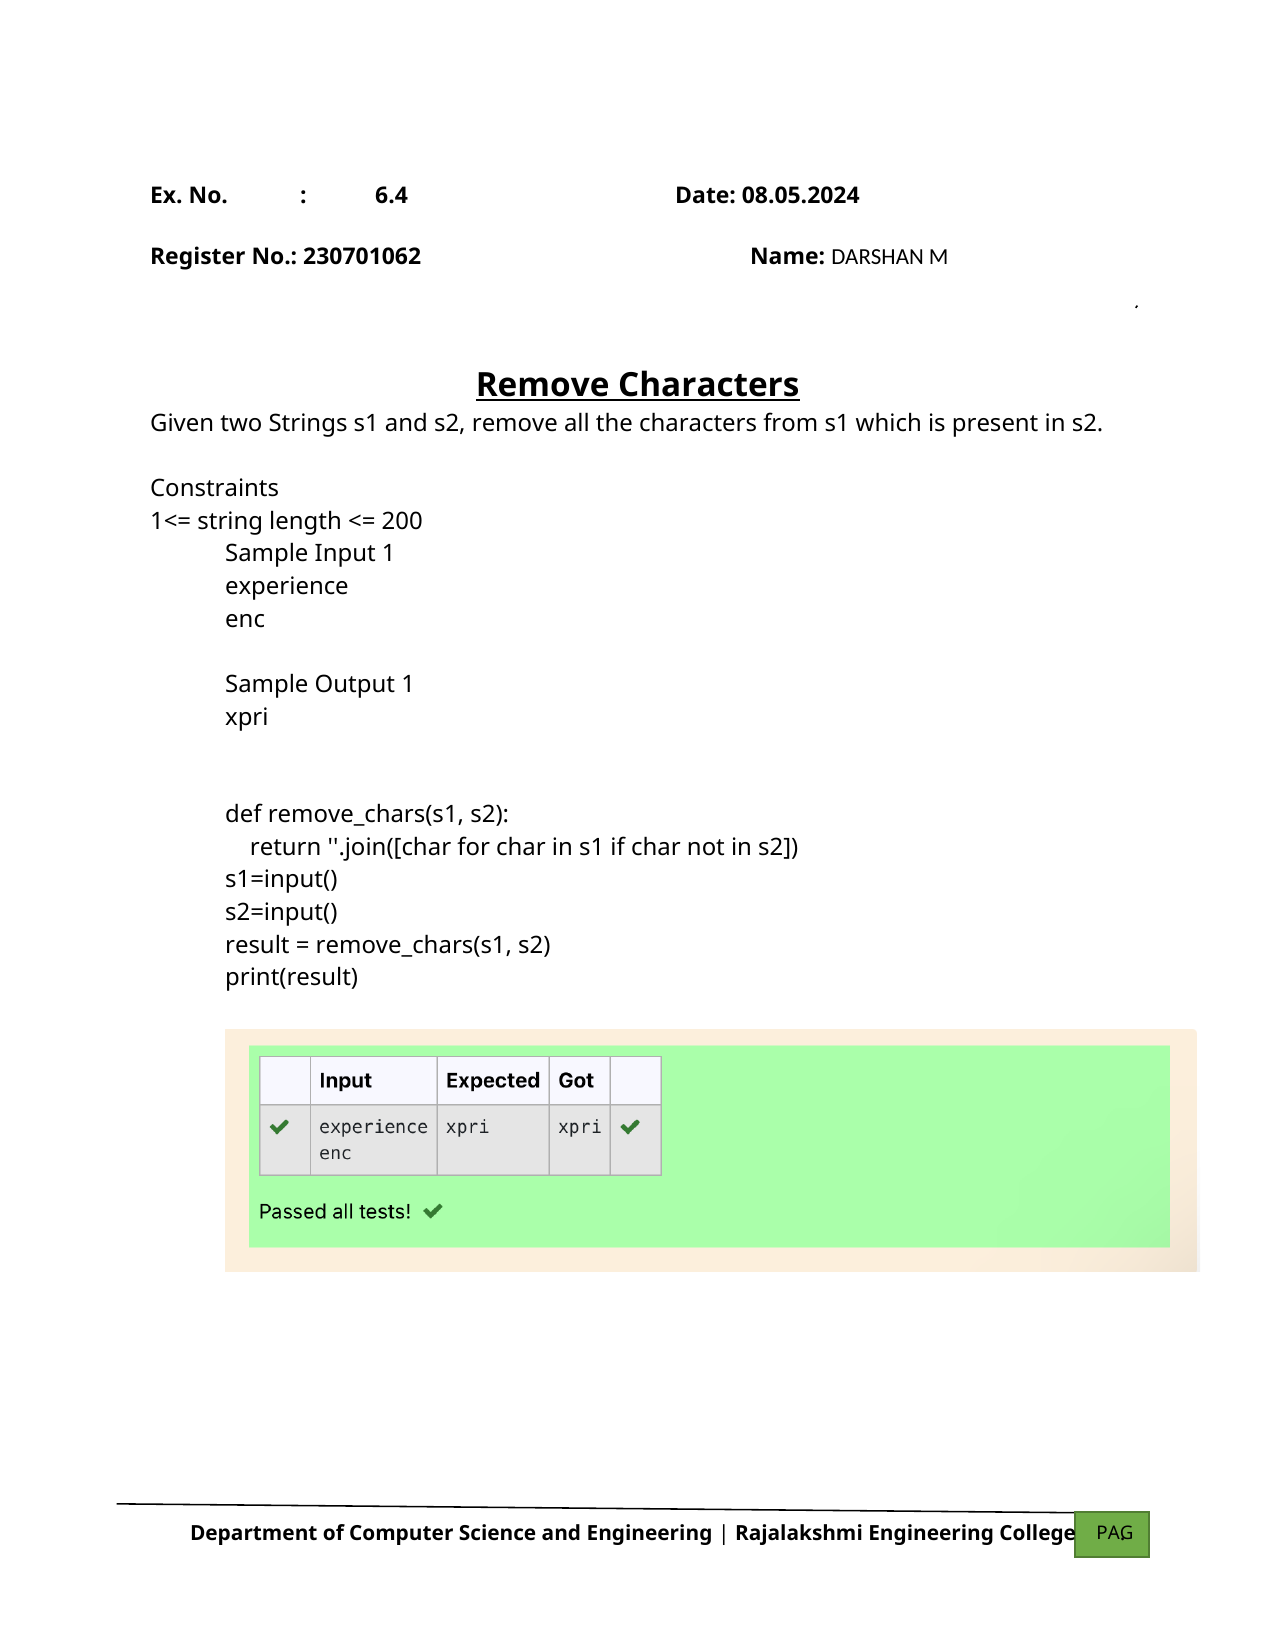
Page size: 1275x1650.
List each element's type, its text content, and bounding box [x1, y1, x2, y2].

text result = remove_chars(s1, s2) [225, 927, 1125, 960]
picture [225, 1025, 1200, 1272]
text s1=input() [225, 862, 1125, 895]
text Given two Strings s1 and s2, remove all the characters from s1 which is present in s2. [150, 406, 1125, 438]
text def remove_chars(s1, s2): [225, 797, 1125, 830]
text 1<= string length <= 200 [150, 504, 1125, 536]
text s2=input() [225, 895, 1125, 927]
text Sample Output 1 [225, 667, 1125, 699]
text enc [225, 601, 1125, 634]
text experience [225, 569, 1125, 601]
text Register No.: 230701062 Name: DARSHAN M [150, 239, 1125, 271]
text Remove Characters [150, 360, 1125, 406]
text return ''.join([char for char in s1 if char not in s2]) [225, 830, 1125, 862]
text xpri [225, 699, 1125, 732]
text Sample Input 1 [225, 536, 1125, 569]
text print(result) [225, 960, 1125, 993]
text Constraints [150, 471, 1125, 504]
text Ex. No. : 6.4 Date: 08.05.2024 [150, 179, 1125, 210]
